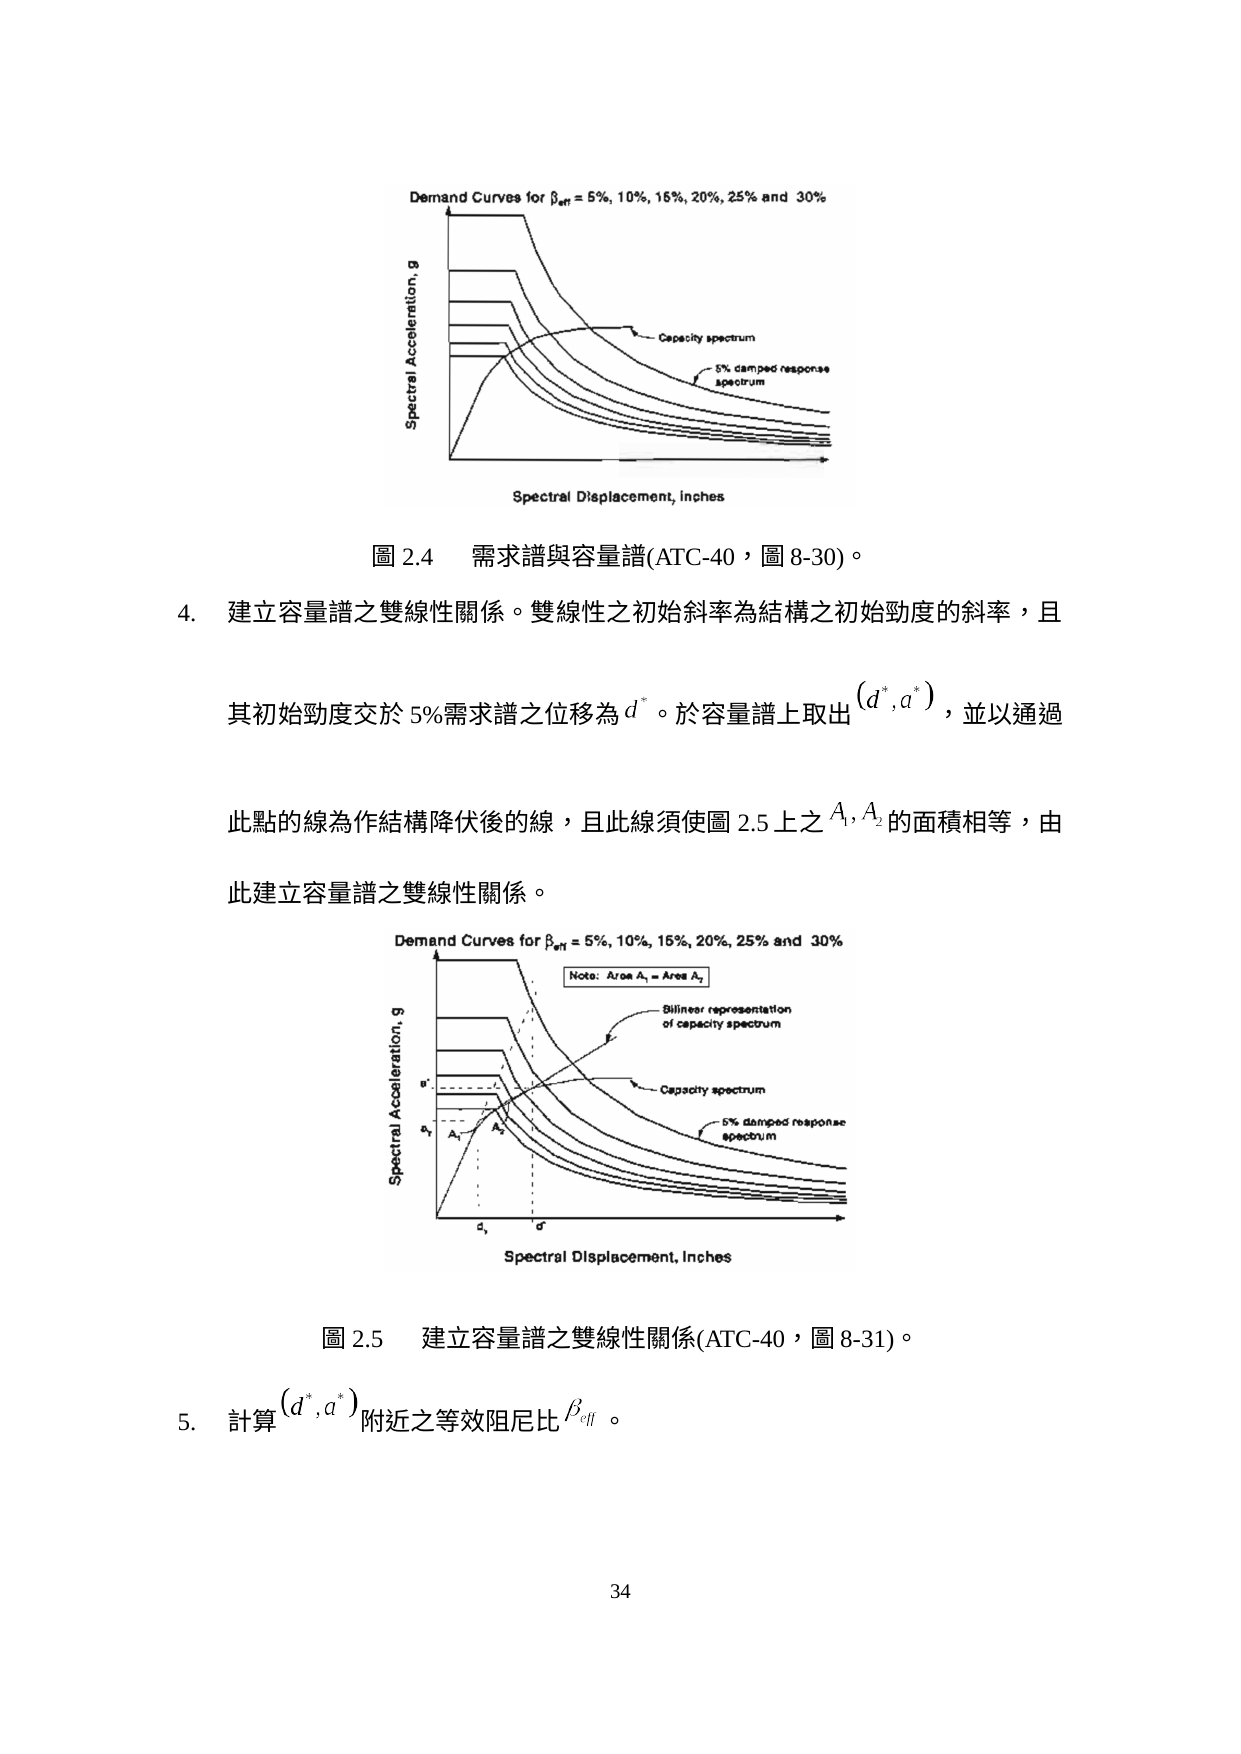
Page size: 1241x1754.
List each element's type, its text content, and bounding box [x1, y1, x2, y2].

picture [383, 184, 857, 508]
picture [383, 928, 857, 1271]
list 計算附近之等效阻尼比。 [177, 1373, 1063, 1448]
